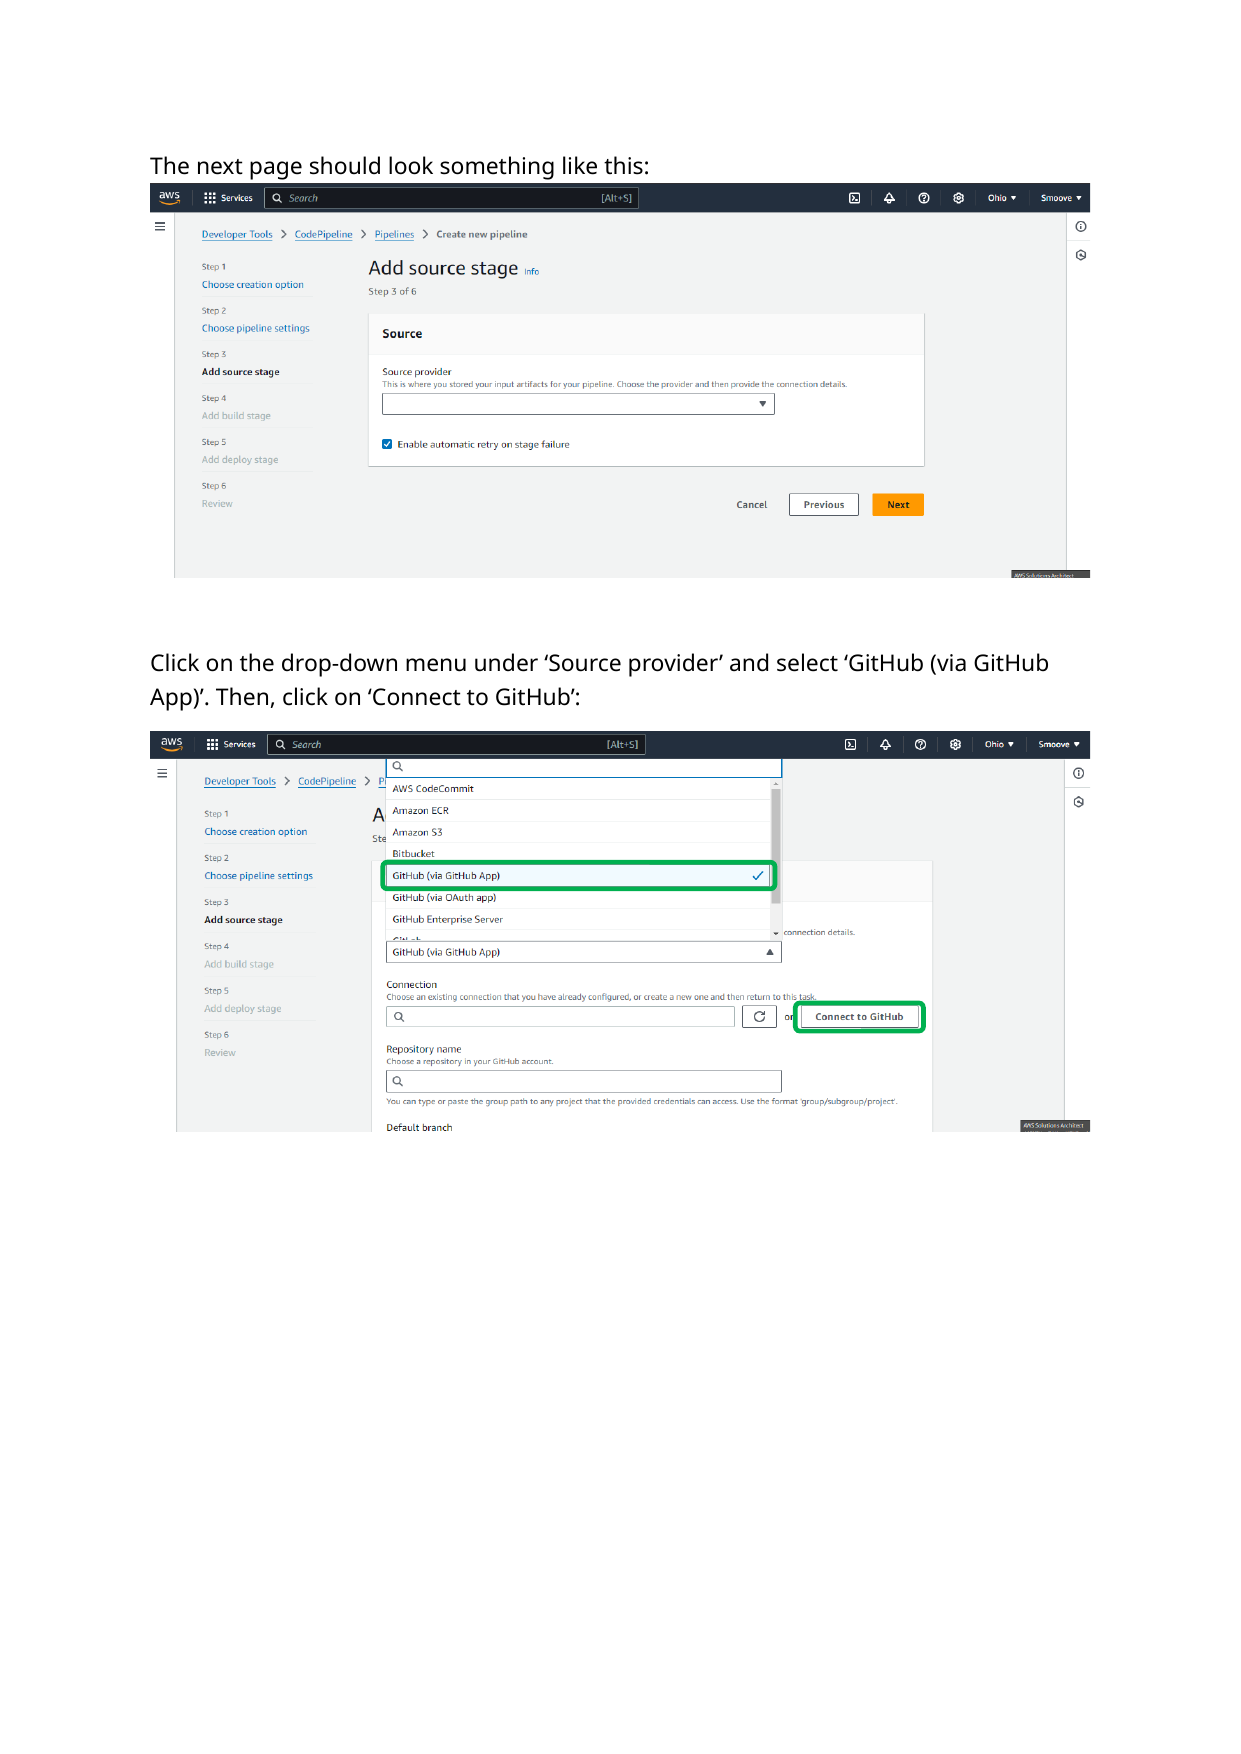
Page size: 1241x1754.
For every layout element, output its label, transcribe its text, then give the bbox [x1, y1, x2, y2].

text The next page should look something like this: [150, 150, 1090, 183]
picture [150, 183, 1091, 578]
text Click on the drop-down menu under ‘Source provider’ and select ‘GitHub (via GitHub App)’. Then, click on ‘Connect to GitHub’: [150, 647, 1090, 712]
picture [150, 731, 1091, 1132]
